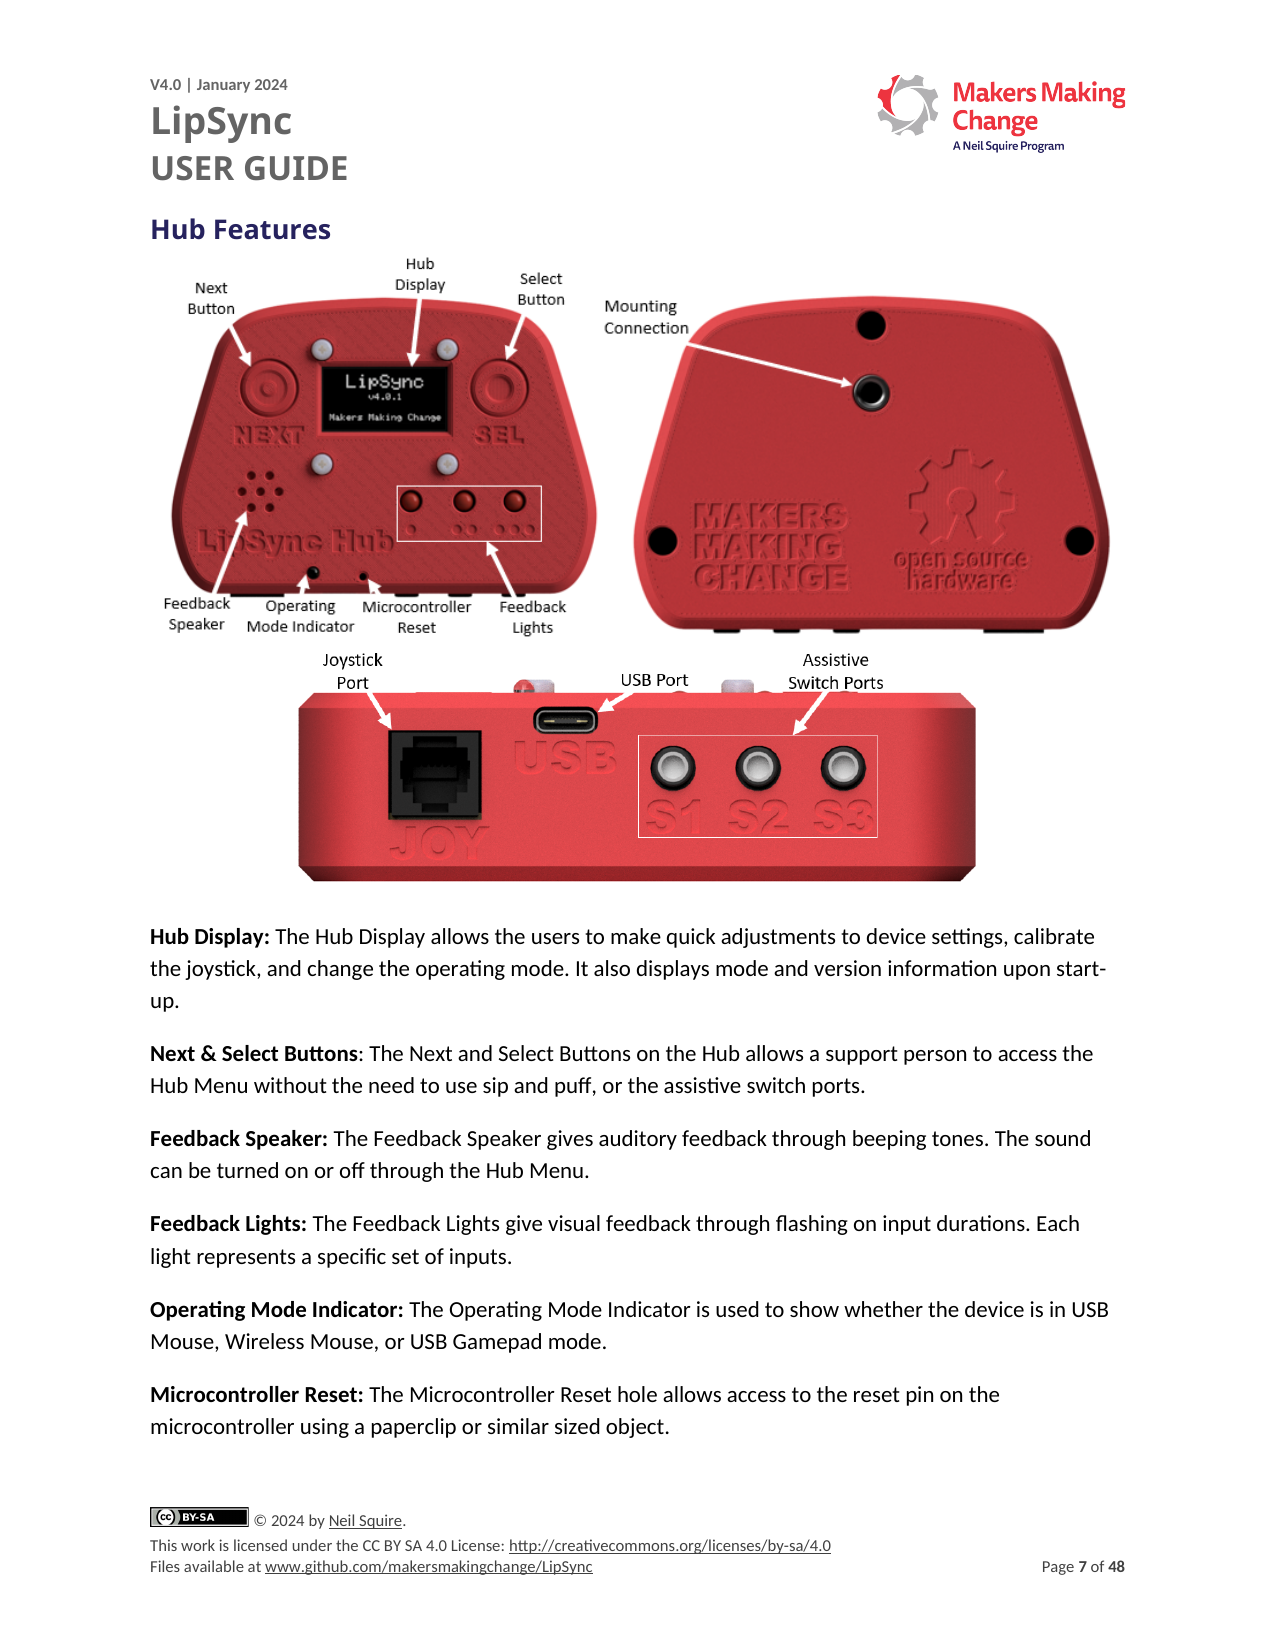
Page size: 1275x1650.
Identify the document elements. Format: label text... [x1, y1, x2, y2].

text Feedback Speaker: The Feedback Speaker gives auditory feedback through beeping tones. The sound can be turned on or off through the Hub Menu. [150, 1124, 1125, 1184]
text Operating Mode Indicator: The Operating Mode Indicator is used to show whether the device is in USB Mouse, Wireless Mouse, or USB Gamepad mode. [150, 1295, 1125, 1355]
subtitle Hub Features [150, 211, 1125, 248]
picture [150, 1507, 249, 1527]
picture [877, 75, 1125, 153]
text Feedback Lights: The Feedback Lights give visual feedback through flashing on input durations. Each light represents a specific set of inputs. [150, 1209, 1125, 1270]
picture [289, 644, 986, 897]
text Hub Display: The Hub Display allows the users to make quick adjustments to device settings, calibrate the joystick, and change the operating mode. It also displays mode and version information upon start-up. [150, 922, 1125, 1014]
text Next & Select Buttons: The Next and Select Buttons on the Hub allows a support person to access the Hub Menu without the need to use sip and puff, or the assistive switch ports. [150, 1039, 1125, 1099]
picture [158, 253, 1117, 641]
text Microcontroller Reset: The Microcontroller Reset hole allows access to the reset pin on the microcontroller using a paperclip or similar sized object. [150, 1380, 1125, 1440]
